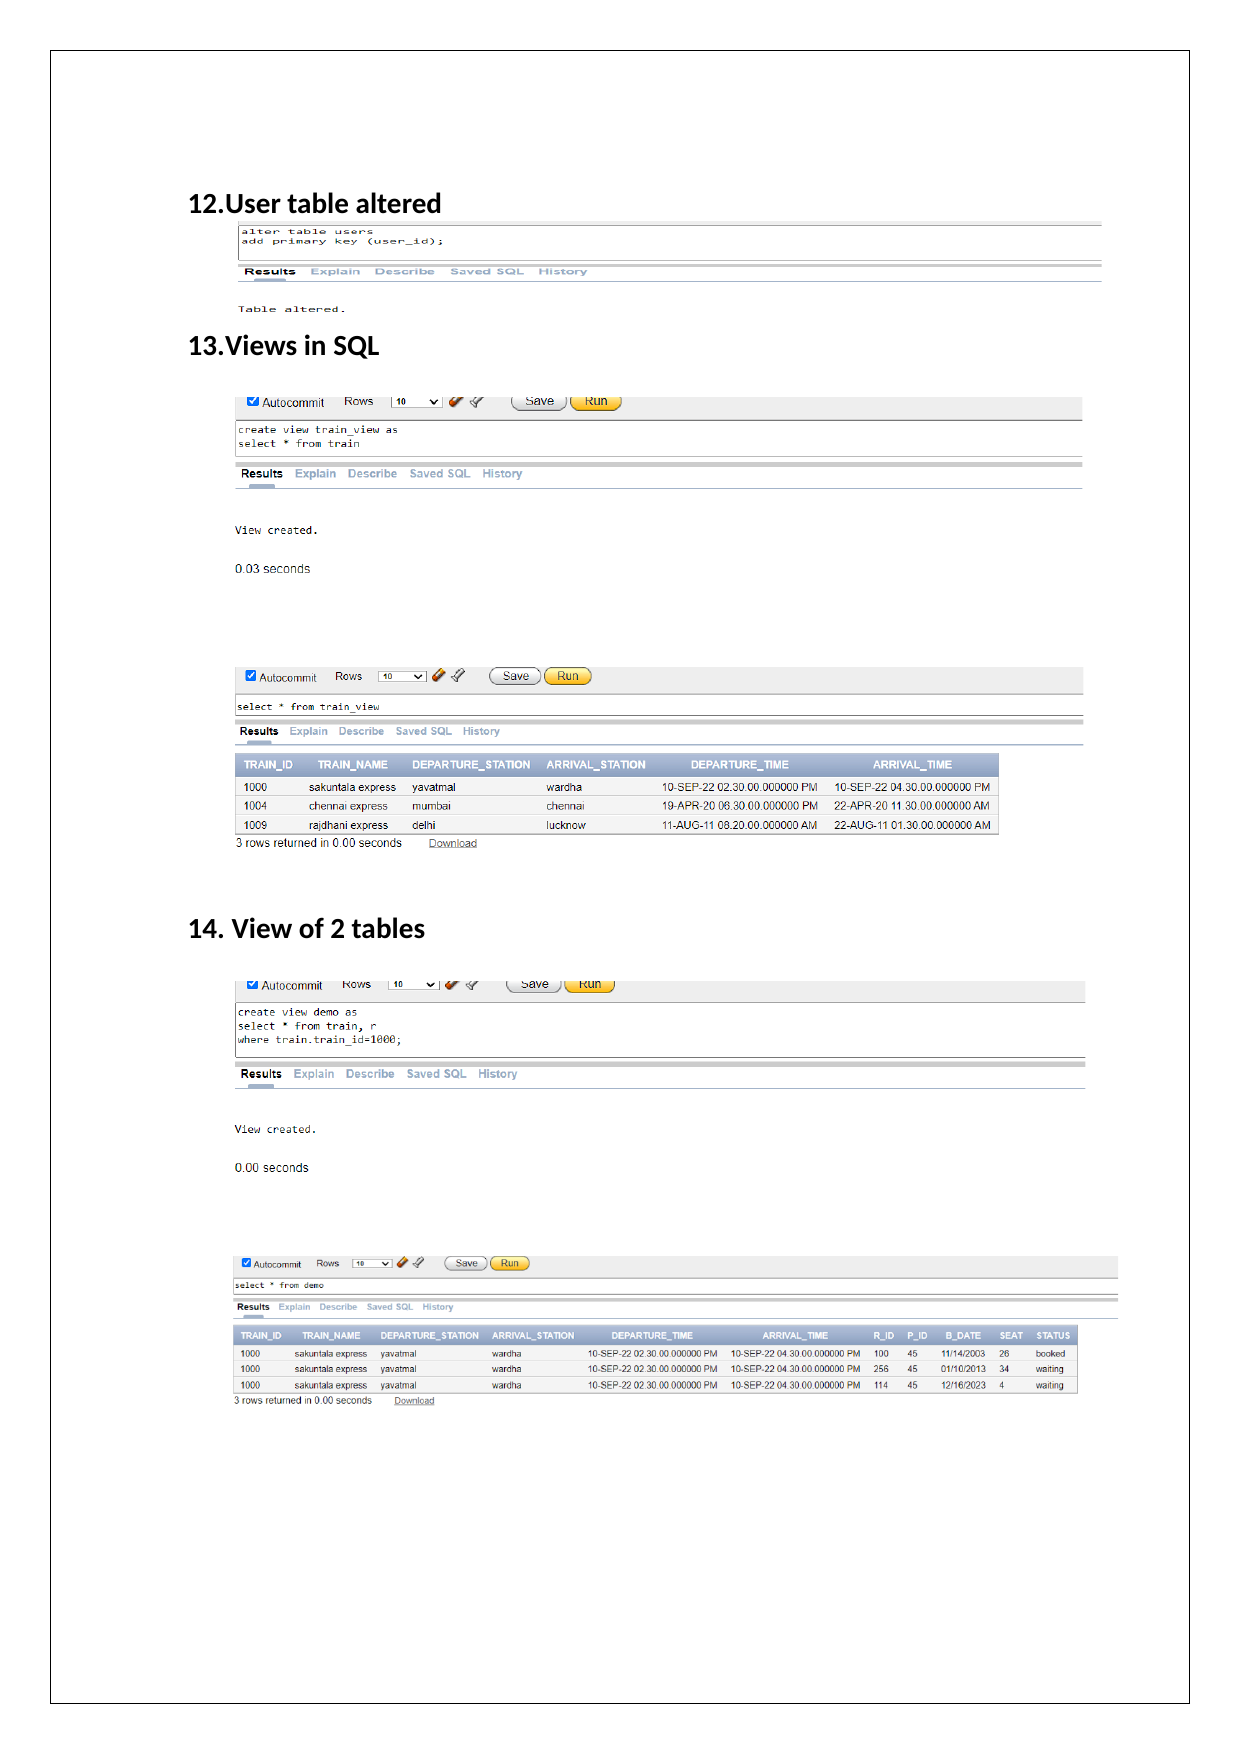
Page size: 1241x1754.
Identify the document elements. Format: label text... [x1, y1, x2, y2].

list User table altered [187, 186, 1090, 221]
picture [225, 667, 1084, 875]
picture [225, 1256, 1119, 1425]
list Views in SQL [187, 327, 1090, 362]
picture [225, 981, 1086, 1186]
picture [225, 221, 1102, 327]
picture [225, 397, 1083, 597]
list View of 2 tables [187, 910, 1090, 946]
